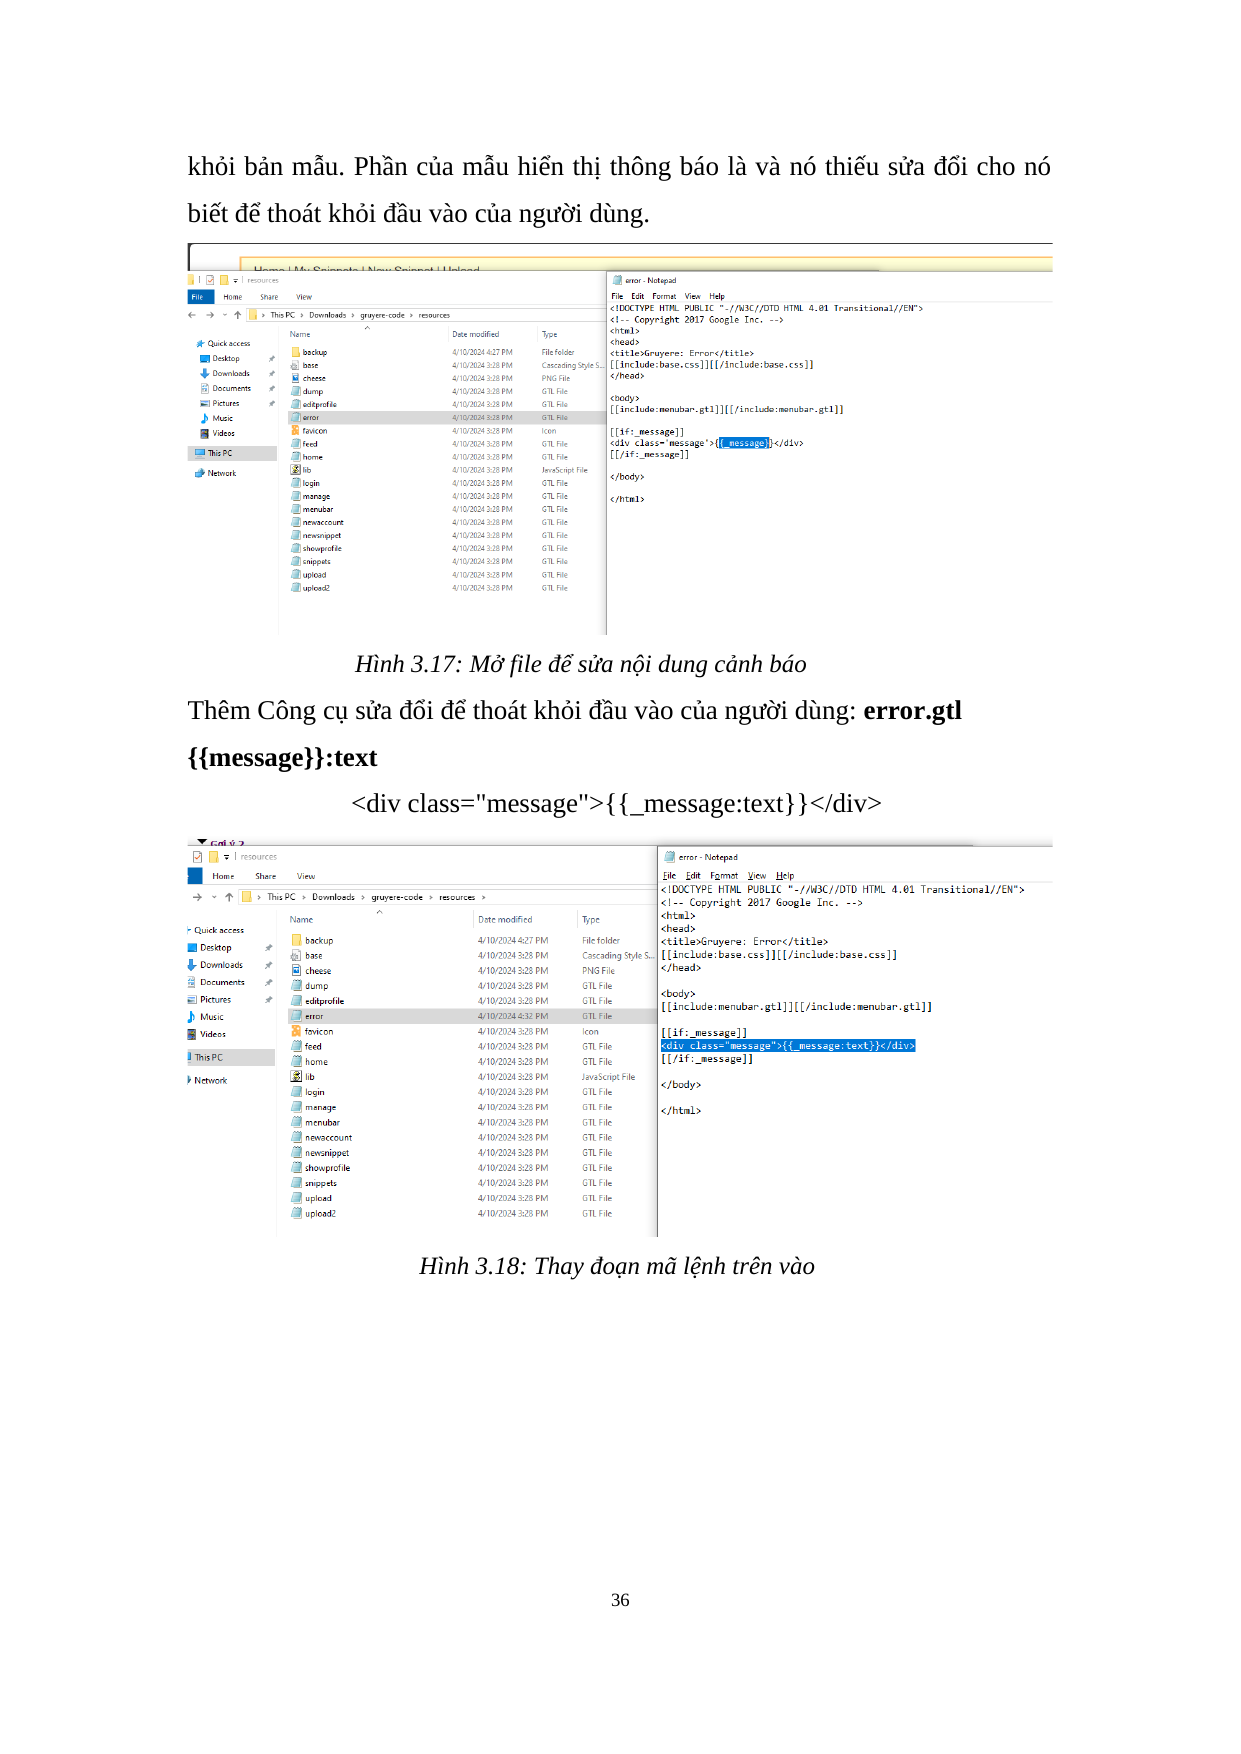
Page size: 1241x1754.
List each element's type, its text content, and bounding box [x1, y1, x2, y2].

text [187, 150, 1053, 228]
text Hình 3.18: Thay đoạn mã lệnh trên vào [187, 1237, 1053, 1280]
text Hình 3.17: Mở file để sửa nội dung cảnh báo [187, 635, 1053, 679]
text <div class="message">{{_message:text}}</div> [187, 788, 1053, 819]
text {{message}}:text [187, 741, 1053, 772]
picture [187, 243, 1053, 635]
picture [187, 834, 1053, 1237]
text Thêm Công cụ sửa đổi để thoát khỏi đầu vào của người dùng: error.gtl [187, 694, 1053, 725]
